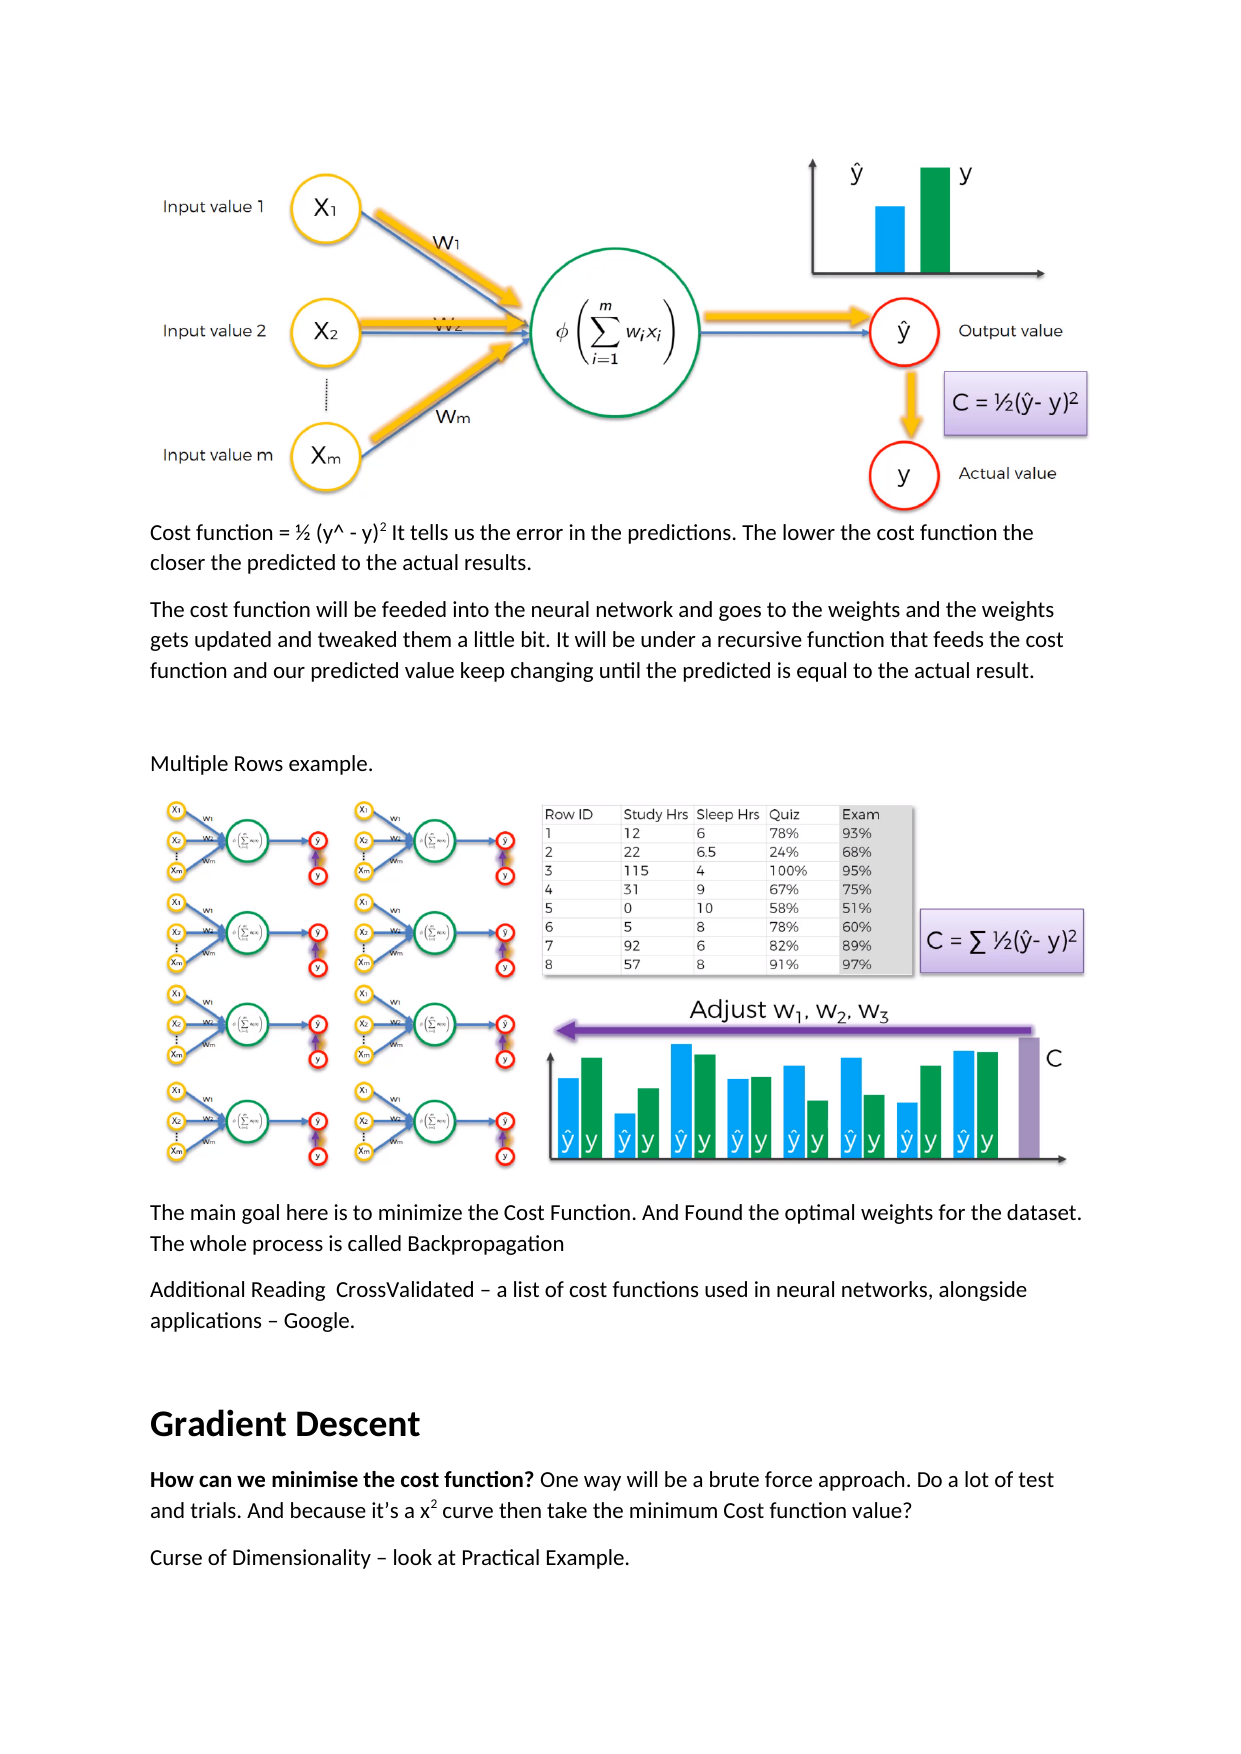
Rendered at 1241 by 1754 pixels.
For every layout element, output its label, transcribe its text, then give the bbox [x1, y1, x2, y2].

text Multiple Rows example. [150, 749, 1090, 778]
text Gradient Descent [150, 1399, 1090, 1445]
text Additional Reading CrossValidated – a list of cost functions used in neural networks, alongside applications – Google. [150, 1276, 1090, 1334]
text Cost function = ½ (y^ - y)2 It tells us the error in the predictions. The lower the cost function the closer the predicted to the actual results. [150, 517, 1090, 577]
text How can we minimise the cost function? One way will be a brute force approach. Do a lot of test and trials. And because it’s a x2 curve then take the minimum Cost function value? [150, 1466, 1090, 1524]
text Curse of Dimensionality – look at Practical Example. [150, 1543, 1090, 1571]
text The main goal here is to minimize the Cost Function. And Found the optimal weights for the dataset. The whole process is called Backpropagation [150, 1178, 1090, 1257]
text The cost function will be feeded into the neural network and goes to the weights and the weights gets updated and tweaked them a little bit. It will be under a recursive function that feeds the cost function and our predicted value keep changing until the predicted is equal to the actual result. [150, 595, 1090, 684]
picture [150, 150, 1091, 517]
picture [150, 796, 1091, 1178]
